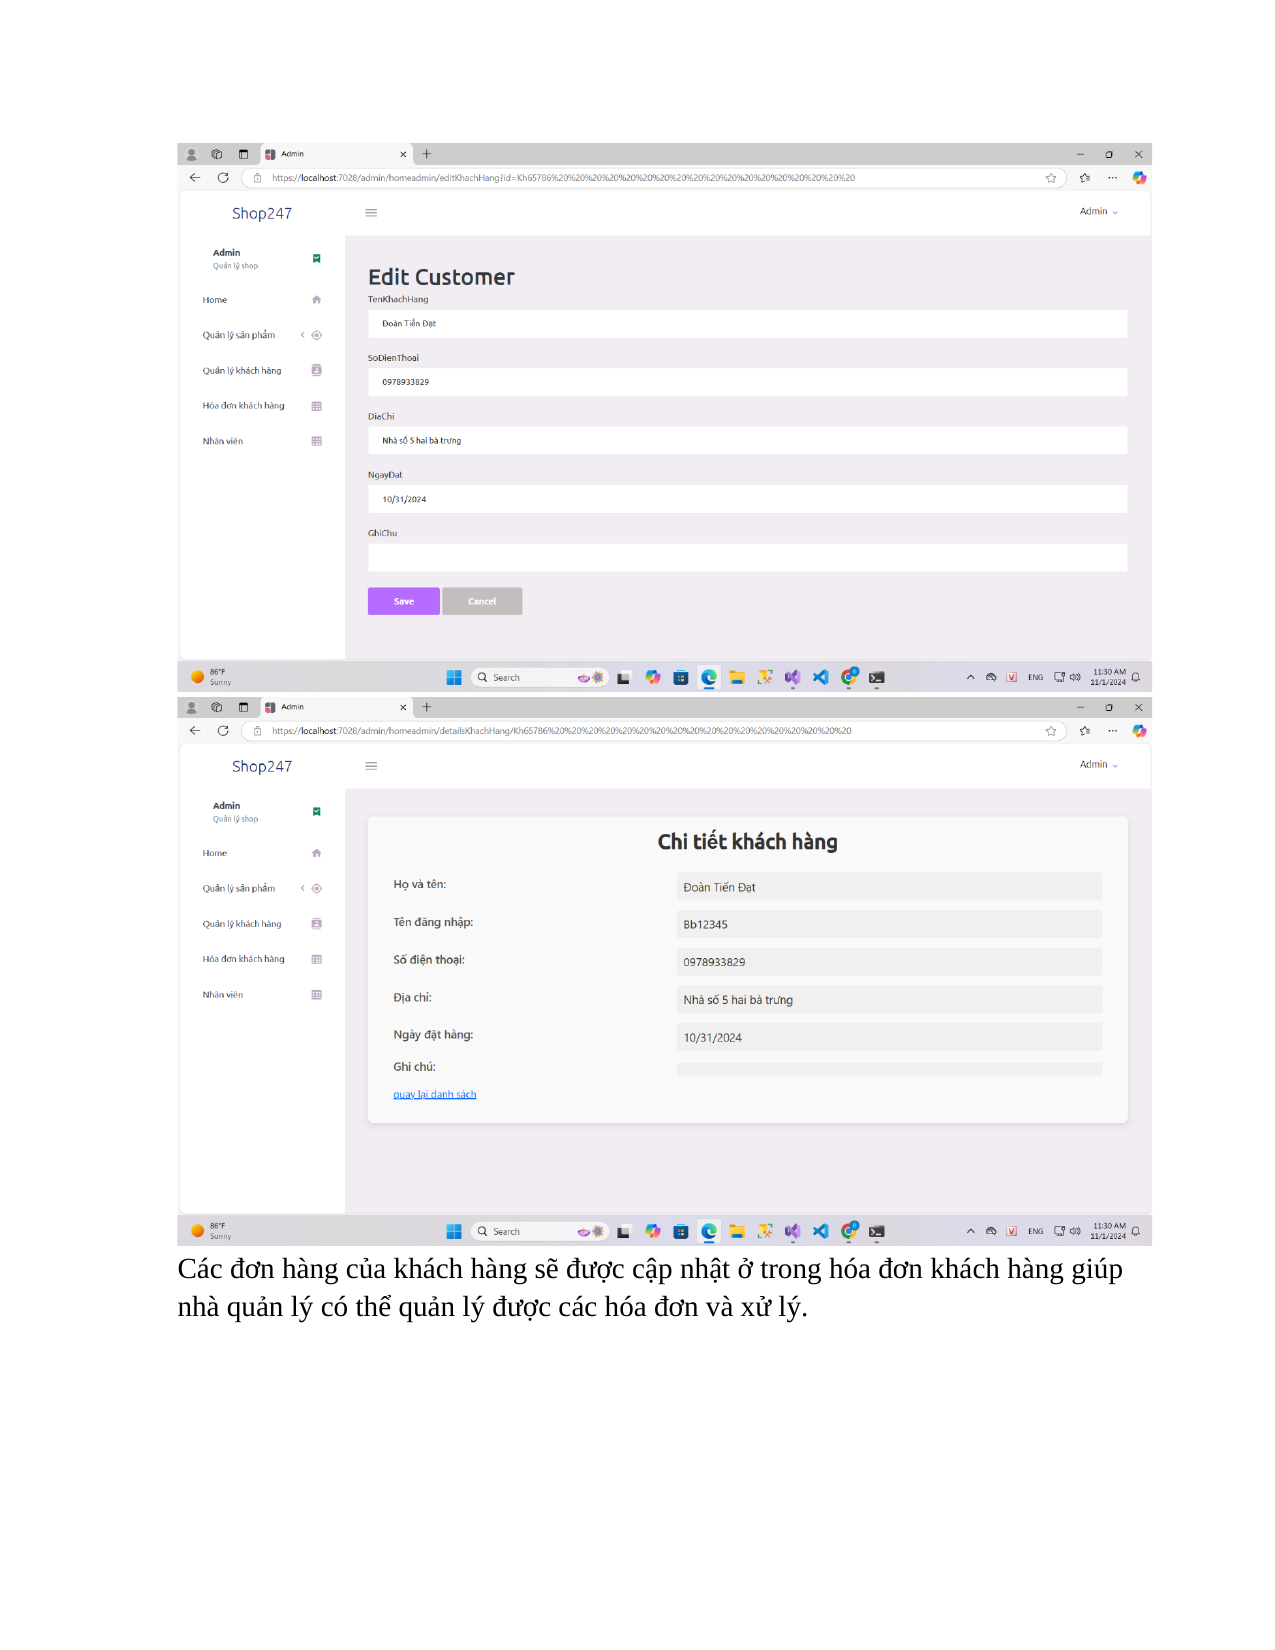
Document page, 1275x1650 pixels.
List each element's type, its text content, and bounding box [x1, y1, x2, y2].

picture [177, 143, 1153, 692]
picture [177, 697, 1153, 1246]
